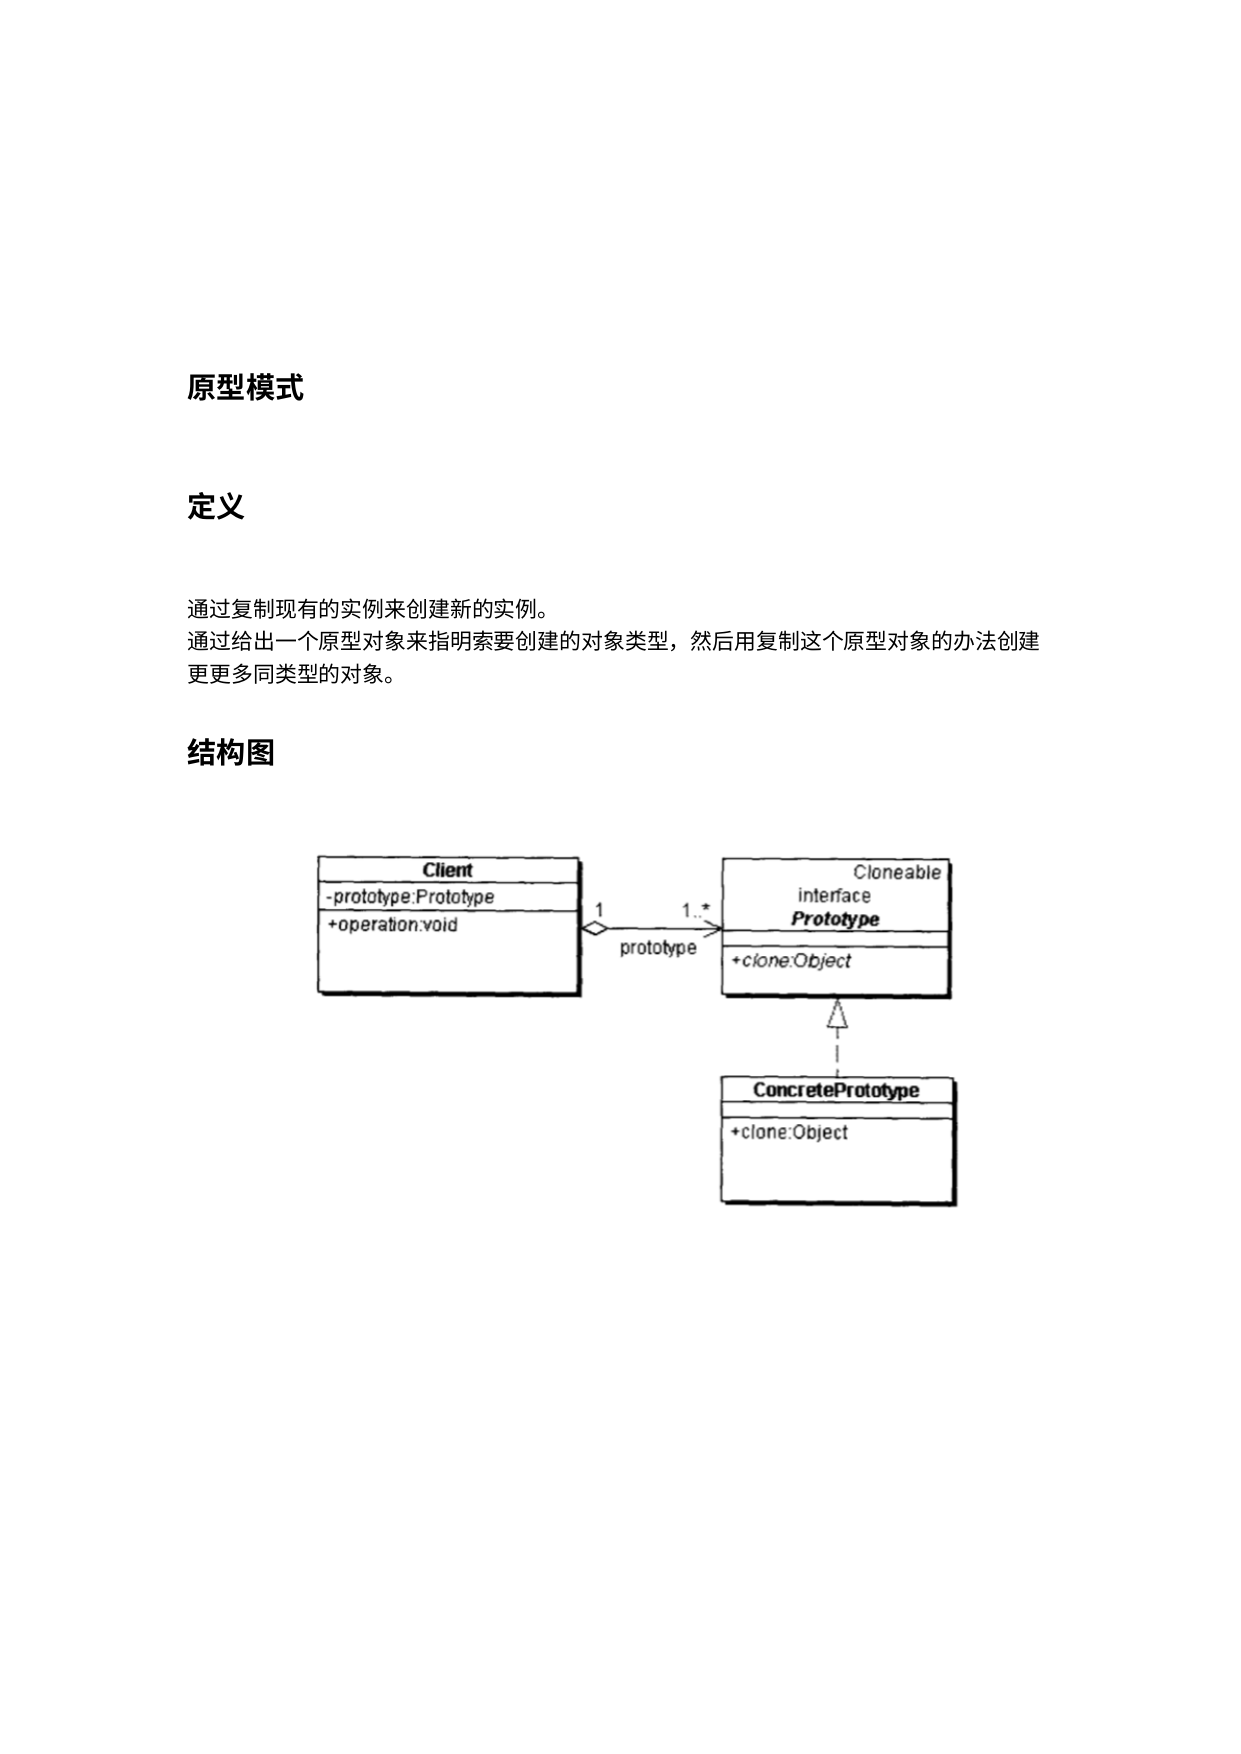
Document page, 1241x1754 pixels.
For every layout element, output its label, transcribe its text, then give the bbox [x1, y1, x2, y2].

text 通过复制现有的实例来创建新的实例。 [187, 591, 1053, 624]
subtitle 定义 [187, 472, 1053, 537]
text 通过给出一个原型对象来指明索要创建的对象类型，然后用复制这个原型对象的办法创建更更多同类型的对象。 [187, 624, 1053, 689]
subtitle 原型模式 [187, 354, 1053, 419]
picture [187, 836, 1053, 1216]
subtitle 结构图 [187, 718, 1053, 783]
